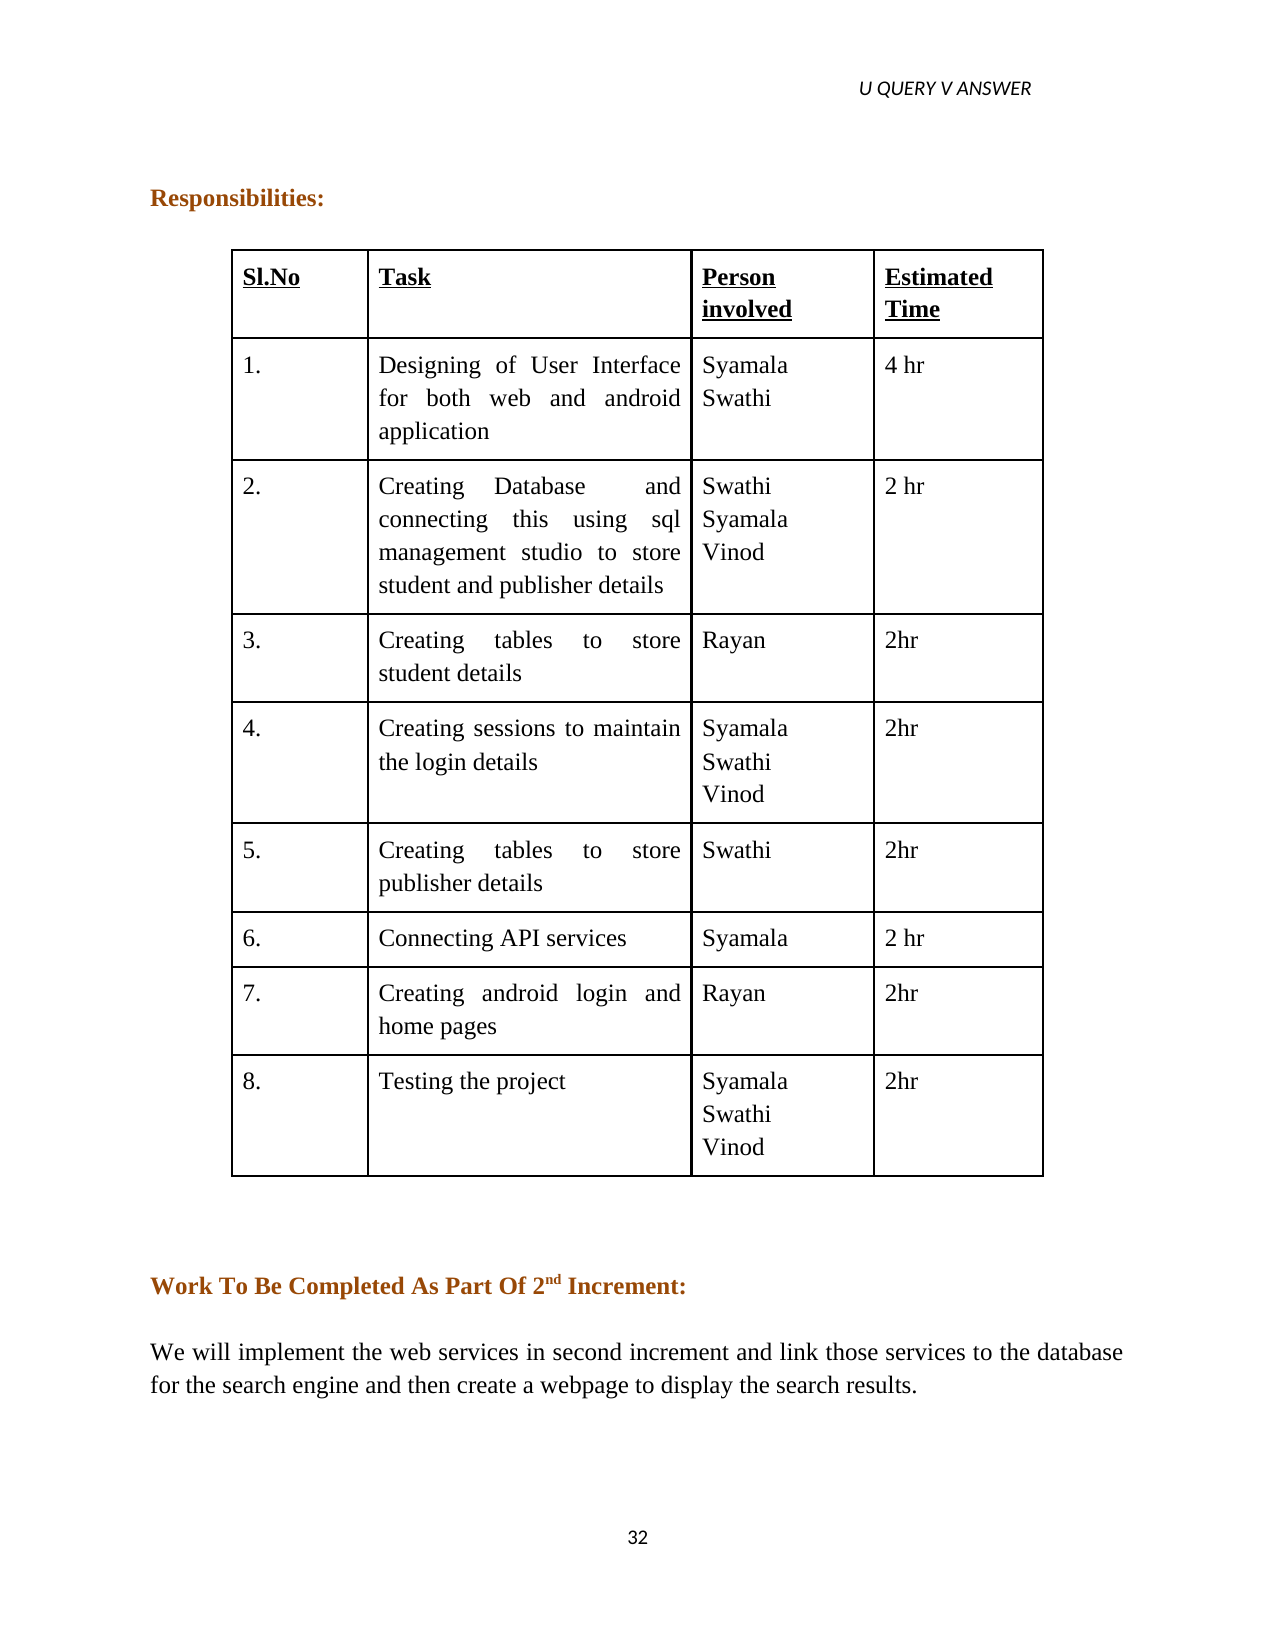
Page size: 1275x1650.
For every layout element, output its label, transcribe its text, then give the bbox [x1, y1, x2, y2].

table_cell Creating tables to store publisher details [369, 824, 690, 911]
table_cell Syamala Swathi [693, 339, 873, 458]
table_cell 1. [233, 339, 367, 458]
text We will implement the web services in second increment and link those services to the database for the search engine and then create a webpage to display the search results. [150, 1337, 1125, 1399]
table_cell 4. [233, 703, 367, 822]
table_cell 6. [233, 913, 367, 966]
table_cell 7. [233, 968, 367, 1054]
table_header Estimated Time [875, 251, 1042, 337]
table_cell Connecting API services [369, 913, 690, 966]
table_cell Rayan [693, 615, 873, 701]
table_cell Creating android login and home pages [369, 968, 690, 1054]
table_cell Creating sessions to maintain the login details [369, 703, 690, 822]
table_cell 2hr [875, 615, 1042, 701]
table_cell Testing the project [369, 1056, 690, 1175]
table_cell Syamala Swathi Vinod [693, 1056, 873, 1175]
table_cell 2hr [875, 824, 1042, 911]
text Responsibilities: [150, 183, 1125, 212]
table_cell 3. [233, 615, 367, 701]
table_cell 2 hr [875, 461, 1042, 613]
table_cell Designing of User Interface for both web and android application [369, 339, 690, 458]
table_cell Creating Database and connecting this using sql management studio to store student and publisher details [369, 461, 690, 613]
table_header Sl.No [233, 251, 367, 337]
table_cell 4 hr [875, 339, 1042, 458]
table_cell 2hr [875, 703, 1042, 822]
table_cell 2. [233, 461, 367, 613]
table_cell 2hr [875, 1056, 1042, 1175]
table_cell Swathi [693, 824, 873, 911]
table_cell 2 hr [875, 913, 1042, 966]
table_cell 8. [233, 1056, 367, 1175]
table_cell Creating tables to store student details [369, 615, 690, 701]
table_cell Rayan [693, 968, 873, 1054]
table_header Task [369, 251, 690, 337]
table_cell Syamala Swathi Vinod [693, 703, 873, 822]
table_cell Swathi Syamala Vinod [693, 461, 873, 613]
text Work To Be Completed As Part Of 2nd Increment: [150, 1271, 1125, 1299]
table_cell 5. [233, 824, 367, 911]
table_cell 2hr [875, 968, 1042, 1054]
table_header Person involved [693, 251, 873, 337]
table_cell Syamala [693, 913, 873, 966]
